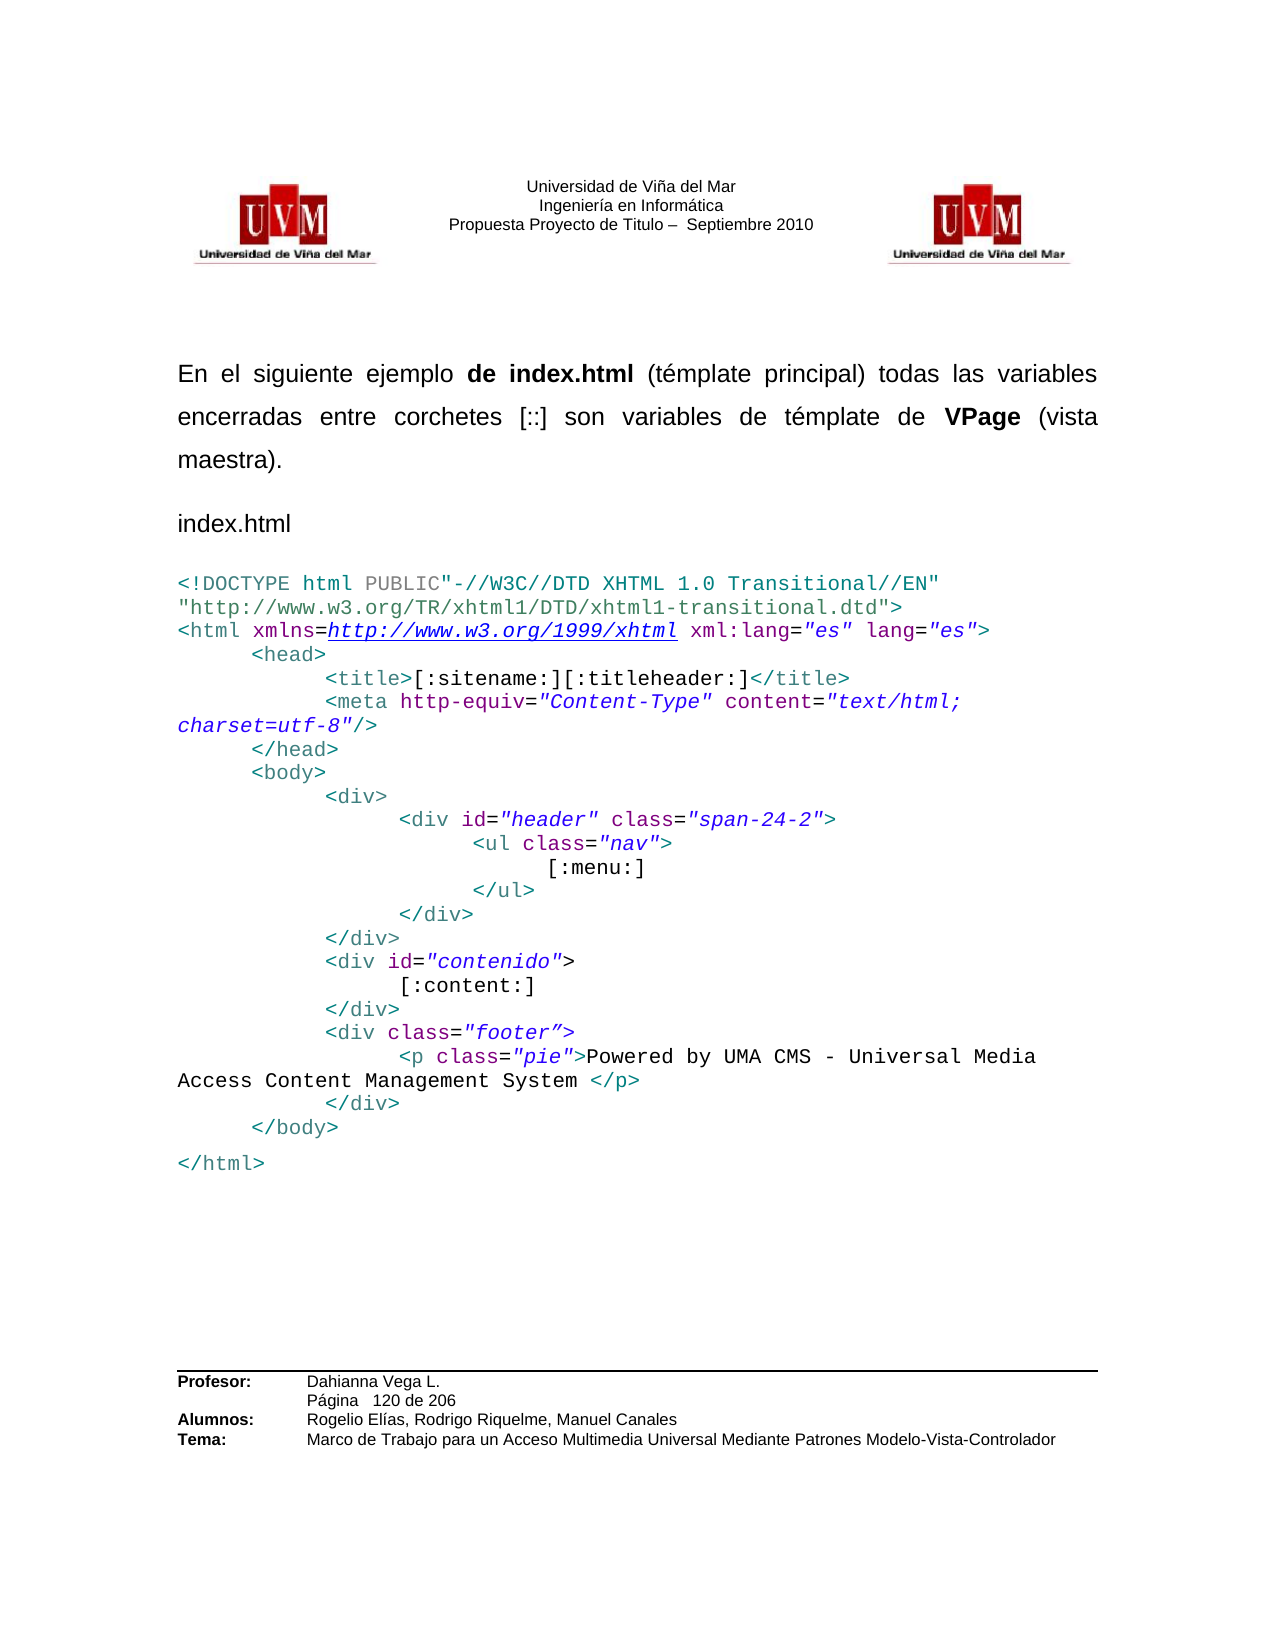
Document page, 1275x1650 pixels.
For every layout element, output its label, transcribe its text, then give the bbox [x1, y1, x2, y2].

text <title>[:sitename:][:titleheader:]</title> [177, 668, 1098, 691]
text <body> [177, 762, 1098, 786]
text <div class="footer”> [177, 1022, 1098, 1046]
text [:content:] [177, 975, 1098, 999]
text <ul class="nav"> [398, 833, 1098, 857]
text </body> [177, 1117, 1098, 1141]
text <div> [177, 786, 1098, 809]
text <!DOCTYPE html PUBLIC"-//W3C//DTD XHTML 1.0 Transitional//EN" "http://www.w3.org/TR/xhtml1/DTD/xhtml1-transitional.dtd"> [177, 573, 1098, 620]
text [:menu:] [177, 857, 1098, 880]
text </html> [177, 1153, 1098, 1177]
picture [871, 176, 1084, 267]
text </head> [177, 738, 1098, 762]
picture [177, 176, 390, 267]
text </div> [251, 1093, 1098, 1117]
text <head> [177, 644, 1098, 668]
text <div id="contenido"> [177, 951, 1098, 975]
text </div> [177, 999, 1098, 1022]
text <p class="pie">Powered by UMA CMS - Universal Media Access Content Management System </p> [177, 1046, 1098, 1093]
text </div> [325, 904, 1098, 928]
text index.html [177, 509, 1098, 538]
text En el siguiente ejemplo de index.html (témplate principal) todas las variables encerradas entre corchetes [::] son variables de témplate de VPage (vista maestra). [177, 359, 1098, 474]
text </ul> [398, 880, 1098, 904]
text <div id="header" class="span-24-2"> [177, 809, 1098, 833]
text <meta http-equiv="Content-Type" content="text/html; charset=utf-8"/> [177, 691, 1098, 738]
text </div> [177, 928, 1098, 951]
text <html xmlns=http://www.w3.org/1999/xhtml xml:lang="es" lang="es"> [177, 620, 1098, 644]
